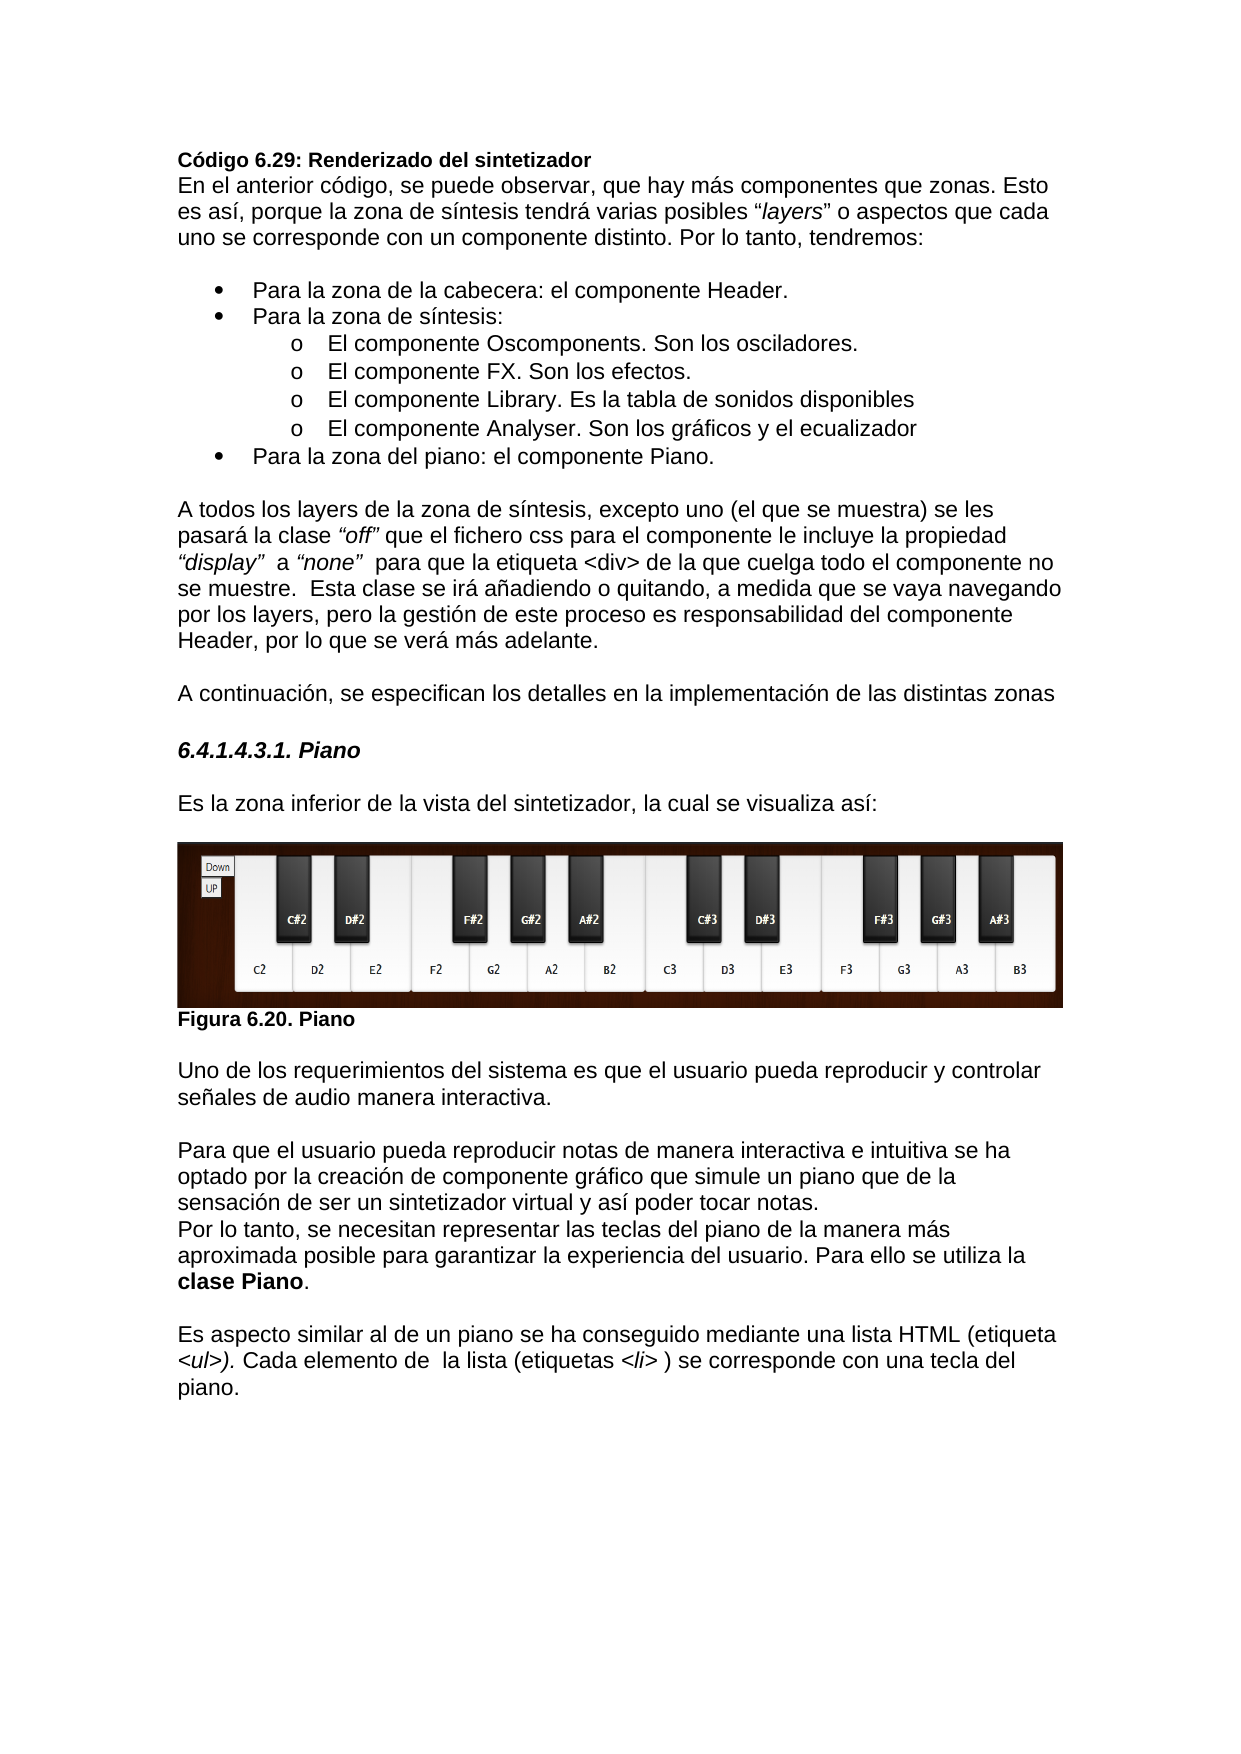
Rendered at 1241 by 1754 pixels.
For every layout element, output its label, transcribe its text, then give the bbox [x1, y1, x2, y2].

text A todos los layers de la zona de síntesis, excepto uno (el que se muestra) se les pasará la clase “off” que el fichero css para el componente le incluye la propiedad “display” a “none” para que la etiqueta <div> de la que cuelga todo el componente no se muestre. Esta clase se irá añadiendo o quitando, a medida que se vaya navegando por los layers, pero la gestión de este proceso es responsabilidad del componente Header, por lo que se verá más adelante. [177, 496, 1063, 654]
text Figura 6.20. Piano [177, 1008, 1063, 1031]
text Es la zona inferior de la vista del sintetizador, la cual se visualiza así: [177, 790, 1063, 816]
list Para la zona del piano: el componente Piano. [215, 443, 1063, 469]
list Para la zona de síntesis: [215, 303, 1063, 330]
text Código 6.29: Renderizado del sintetizador [177, 148, 1063, 172]
list Para la zona de la cabecera: el componente Header. [215, 277, 1063, 303]
text Por lo tanto, se necesitan representar las teclas del piano de la manera más aproximada posible para garantizar la experiencia del usuario. Para ello se utiliza la clase Piano. [177, 1216, 1063, 1295]
text En el anterior código, se puede observar, que hay más componentes que zonas. Esto es así, porque la zona de síntesis tendrá varias posibles “layers” o aspectos que cada uno se corresponde con un componente distinto. Por lo tanto, tendremos: [177, 172, 1063, 251]
subtitle 6.4.1.4.3.1. Piano [177, 737, 1063, 763]
list El componente Library. Es la tabla de sonidos disponibles [290, 386, 1063, 415]
picture [177, 842, 1063, 1008]
text A continuación, se especifican los detalles en la implementación de las distintas zonas [177, 680, 1063, 707]
text Es aspecto similar al de un piano se ha conseguido mediante una lista HTML (etiqueta <ul>). Cada elemento de la lista (etiquetas <li> ) se corresponde con una tecla del piano. [177, 1321, 1063, 1400]
list El componente Oscomponents. Son los osciladores. [290, 330, 1063, 358]
list El componente Analyser. Son los gráficos y el ecualizador [290, 415, 1063, 443]
text Uno de los requerimientos del sistema es que el usuario pueda reproducir y controlar señales de audio manera interactiva. [177, 1057, 1063, 1110]
list El componente FX. Son los efectos. [290, 358, 1063, 386]
text Para que el usuario pueda reproducir notas de manera interactiva e intuitiva se ha optado por la creación de componente gráfico que simule un piano que de la sensación de ser un sintetizador virtual y así poder tocar notas. [177, 1137, 1063, 1216]
